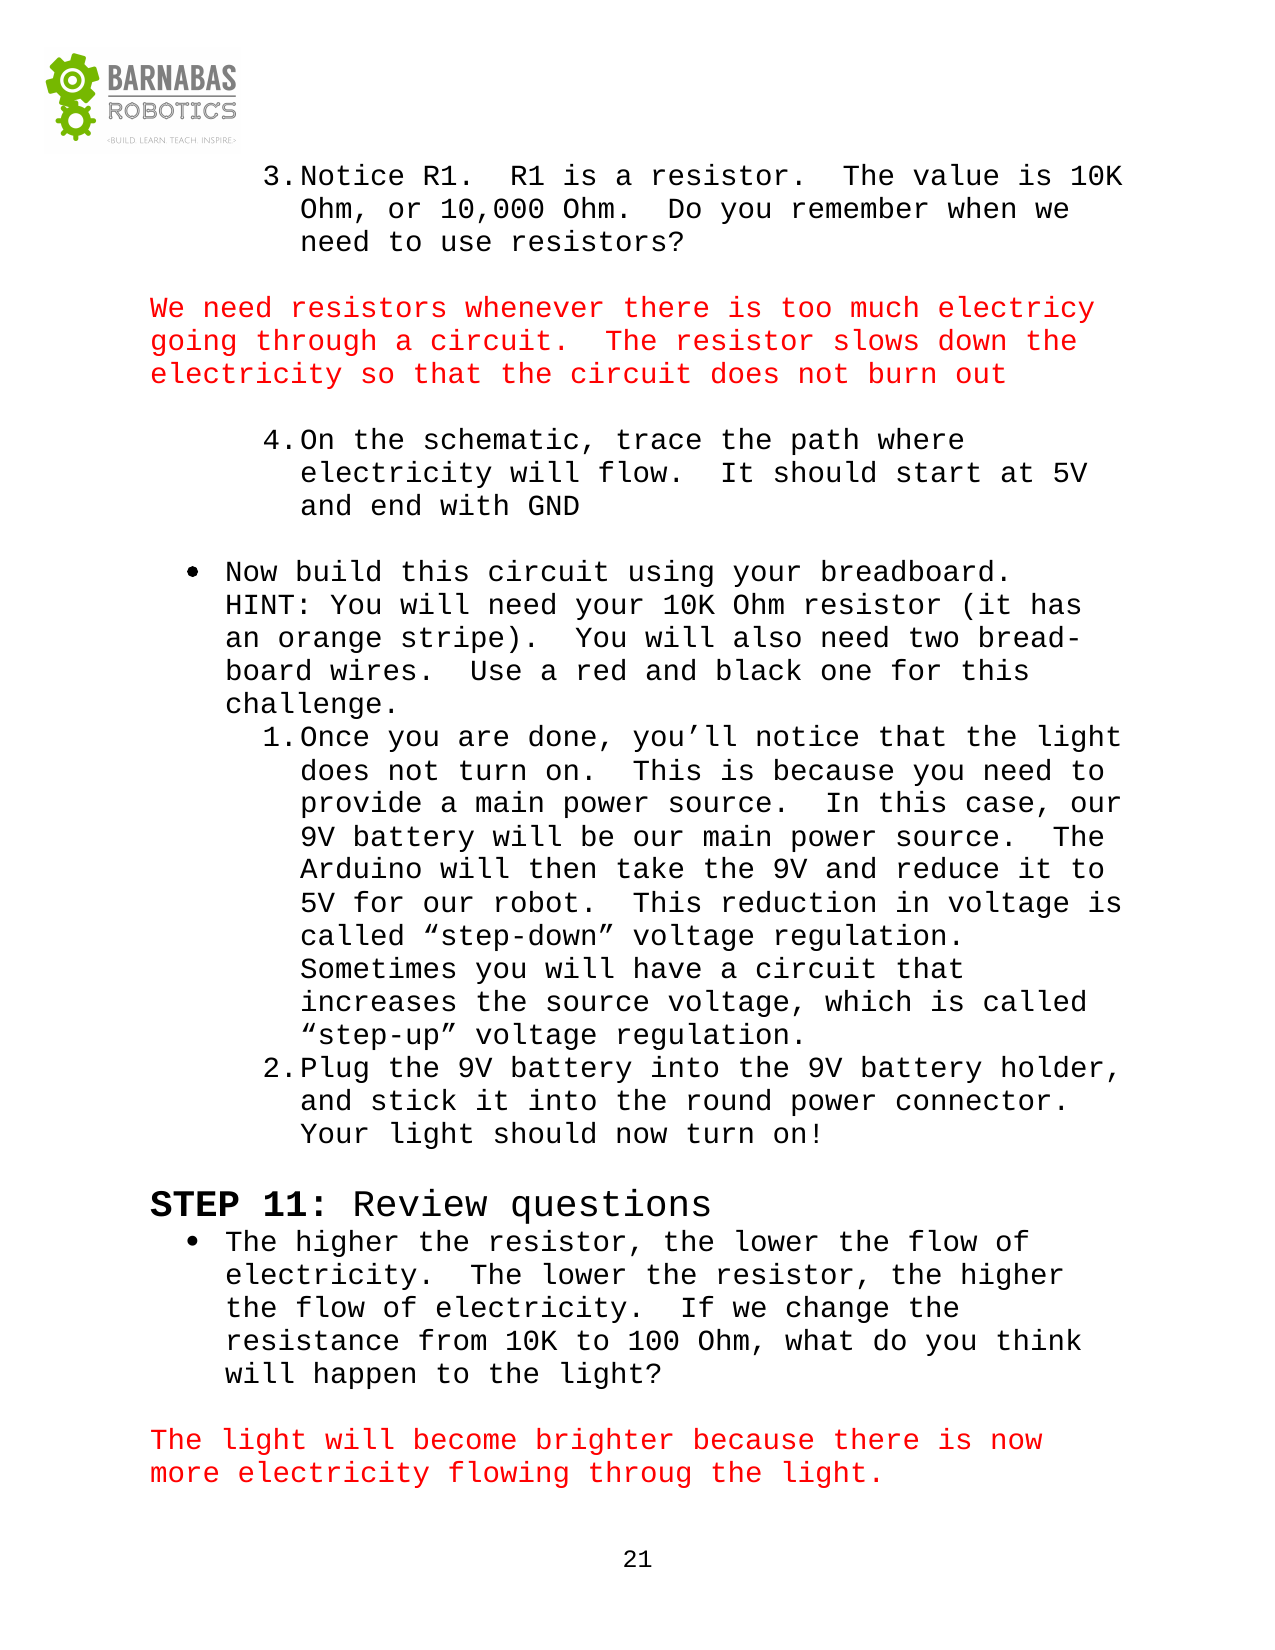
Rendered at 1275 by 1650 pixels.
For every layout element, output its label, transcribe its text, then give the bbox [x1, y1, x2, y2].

text We need resistors whenever there is too much electricy going through a circuit. The resistor slows down the electricity so that the circuit does not burn out [150, 293, 1125, 392]
text The light will become brighter because there is now more electricity flowing throug the light. [150, 1426, 1125, 1492]
text STEP 11: Review questions [150, 1185, 1125, 1227]
list On the schematic, trace the path where electricity will flow. It should start at 5V and end with GND [262, 425, 1125, 524]
list Notice R1. R1 is a resistor. The value is 10K Ohm, or 10,000 Ohm. Do you remember when we need to use resistors? [262, 161, 1125, 260]
list The higher the resistor, the lower the flow of electricity. The lower the resistor, the higher the flow of electricity. If we change the resistance from 10K to 100 Ohm, what do you think will happen to the light? [187, 1227, 1125, 1392]
list Plug the 9V battery into the 9V battery holder, and stick it into the round power connector. Your light should now turn on! [262, 1053, 1125, 1152]
list Now build this circuit using your breadboard. HINT: You will need your 10K Ohm resistor (it has an orange stripe). You will also need two bread-board wires. Use a red and black one for this challenge. [187, 557, 1125, 723]
list Once you are done, you’ll notice that the light does not turn on. This is because you need to provide a main power source. In this case, our 9V battery will be our main power source. The Arduino will then take the 9V and reduce it to 5V for our robot. This reduction in voltage is called “step-down” voltage regulation. Sometimes you will have a circuit that increases the source voltage, which is called “step-up” voltage regulation. [262, 723, 1125, 1053]
picture [43, 47, 242, 154]
